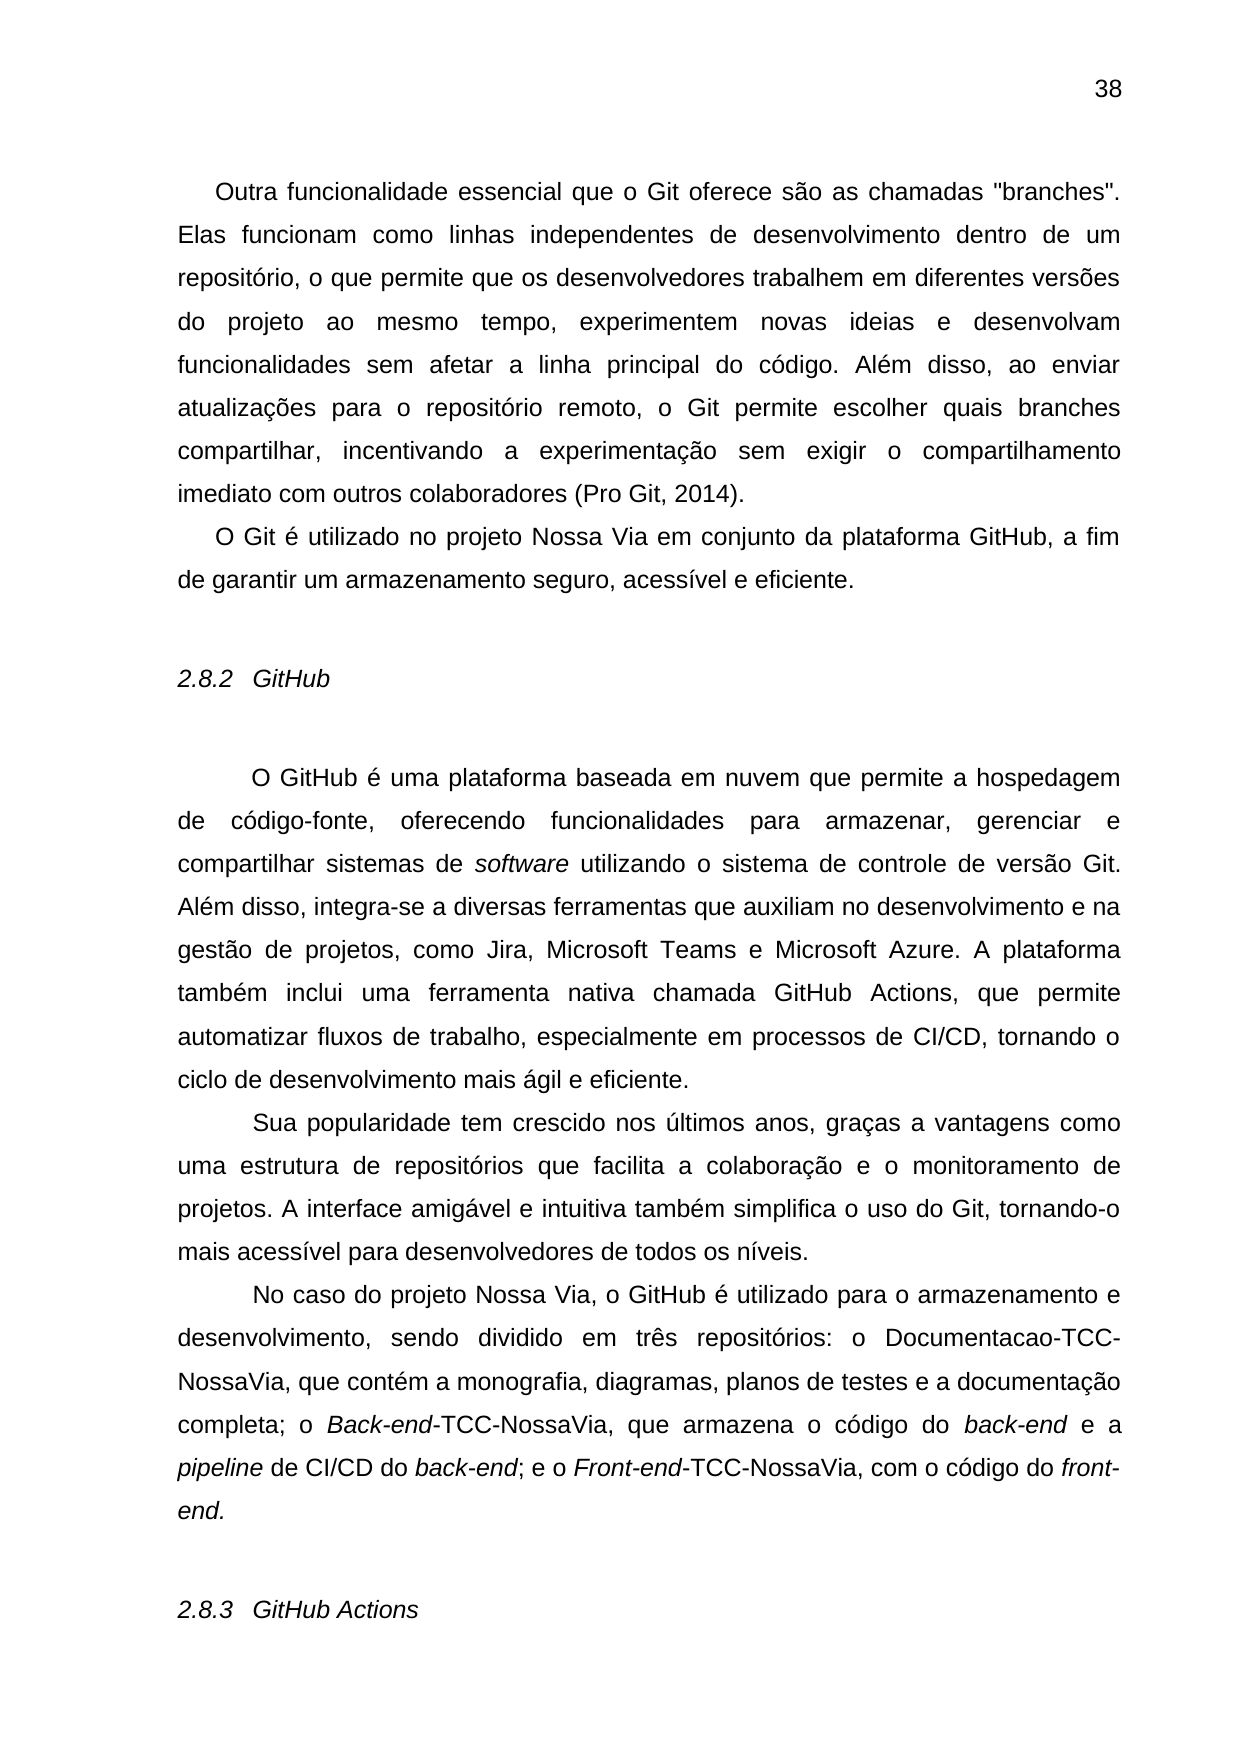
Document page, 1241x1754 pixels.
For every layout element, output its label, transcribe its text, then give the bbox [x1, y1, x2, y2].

text O Git é utilizado no projeto Nossa Via em conjunto da plataforma GitHub, a fim de garantir um armazenamento seguro, acessível e eficiente. [177, 522, 1122, 594]
subtitle GitHub [177, 664, 1122, 693]
text No caso do projeto Nossa Via, o GitHub é utilizado para o armazenamento e desenvolvimento, sendo dividido em três repositórios: o Documentacao-TCC-NossaVia, que contém a monografia, diagramas, planos de testes e a documentação completa; o Back-end-TCC-NossaVia, que armazena o código do back-end e a pipeline de CI/CD do back-end; e o Front-end-TCC-NossaVia, com o código do front-end. [177, 1280, 1122, 1525]
text Sua popularidade tem crescido nos últimos anos, graças a vantagens como uma estrutura de repositórios que facilita a colaboração e o monitoramento de projetos. A interface amigável e intuitiva também simplifica o uso do Git, tornando-o mais acessível para desenvolvedores de todos os níveis. [177, 1108, 1122, 1266]
text Outra funcionalidade essencial que o Git oferece são as chamadas "branches". Elas funcionam como linhas independentes de desenvolvimento dentro de um repositório, o que permite que os desenvolvedores trabalhem em diferentes versões do projeto ao mesmo tempo, experimentem novas ideias e desenvolvam funcionalidades sem afetar a linha principal do código. Além disso, ao enviar atualizações para o repositório remoto, o Git permite escolher quais branches compartilhar, incentivando a experimentação sem exigir o compartilhamento imediato com outros colaboradores (Pro Git, 2014). [177, 177, 1122, 508]
text O GitHub é uma plataforma baseada em nuvem que permite a hospedagem de código-fonte, oferecendo funcionalidades para armazenar, gerenciar e compartilhar sistemas de software utilizando o sistema de controle de versão Git. Além disso, integra-se a diversas ferramentas que auxiliam no desenvolvimento e na gestão de projetos, como Jira, Microsoft Teams e Microsoft Azure. A plataforma também inclui uma ferramenta nativa chamada GitHub Actions, que permite automatizar fluxos de trabalho, especialmente em processos de CI/CD, tornando o ciclo de desenvolvimento mais ágil e eficiente. [177, 763, 1122, 1093]
subtitle GitHub Actions [177, 1595, 1122, 1623]
